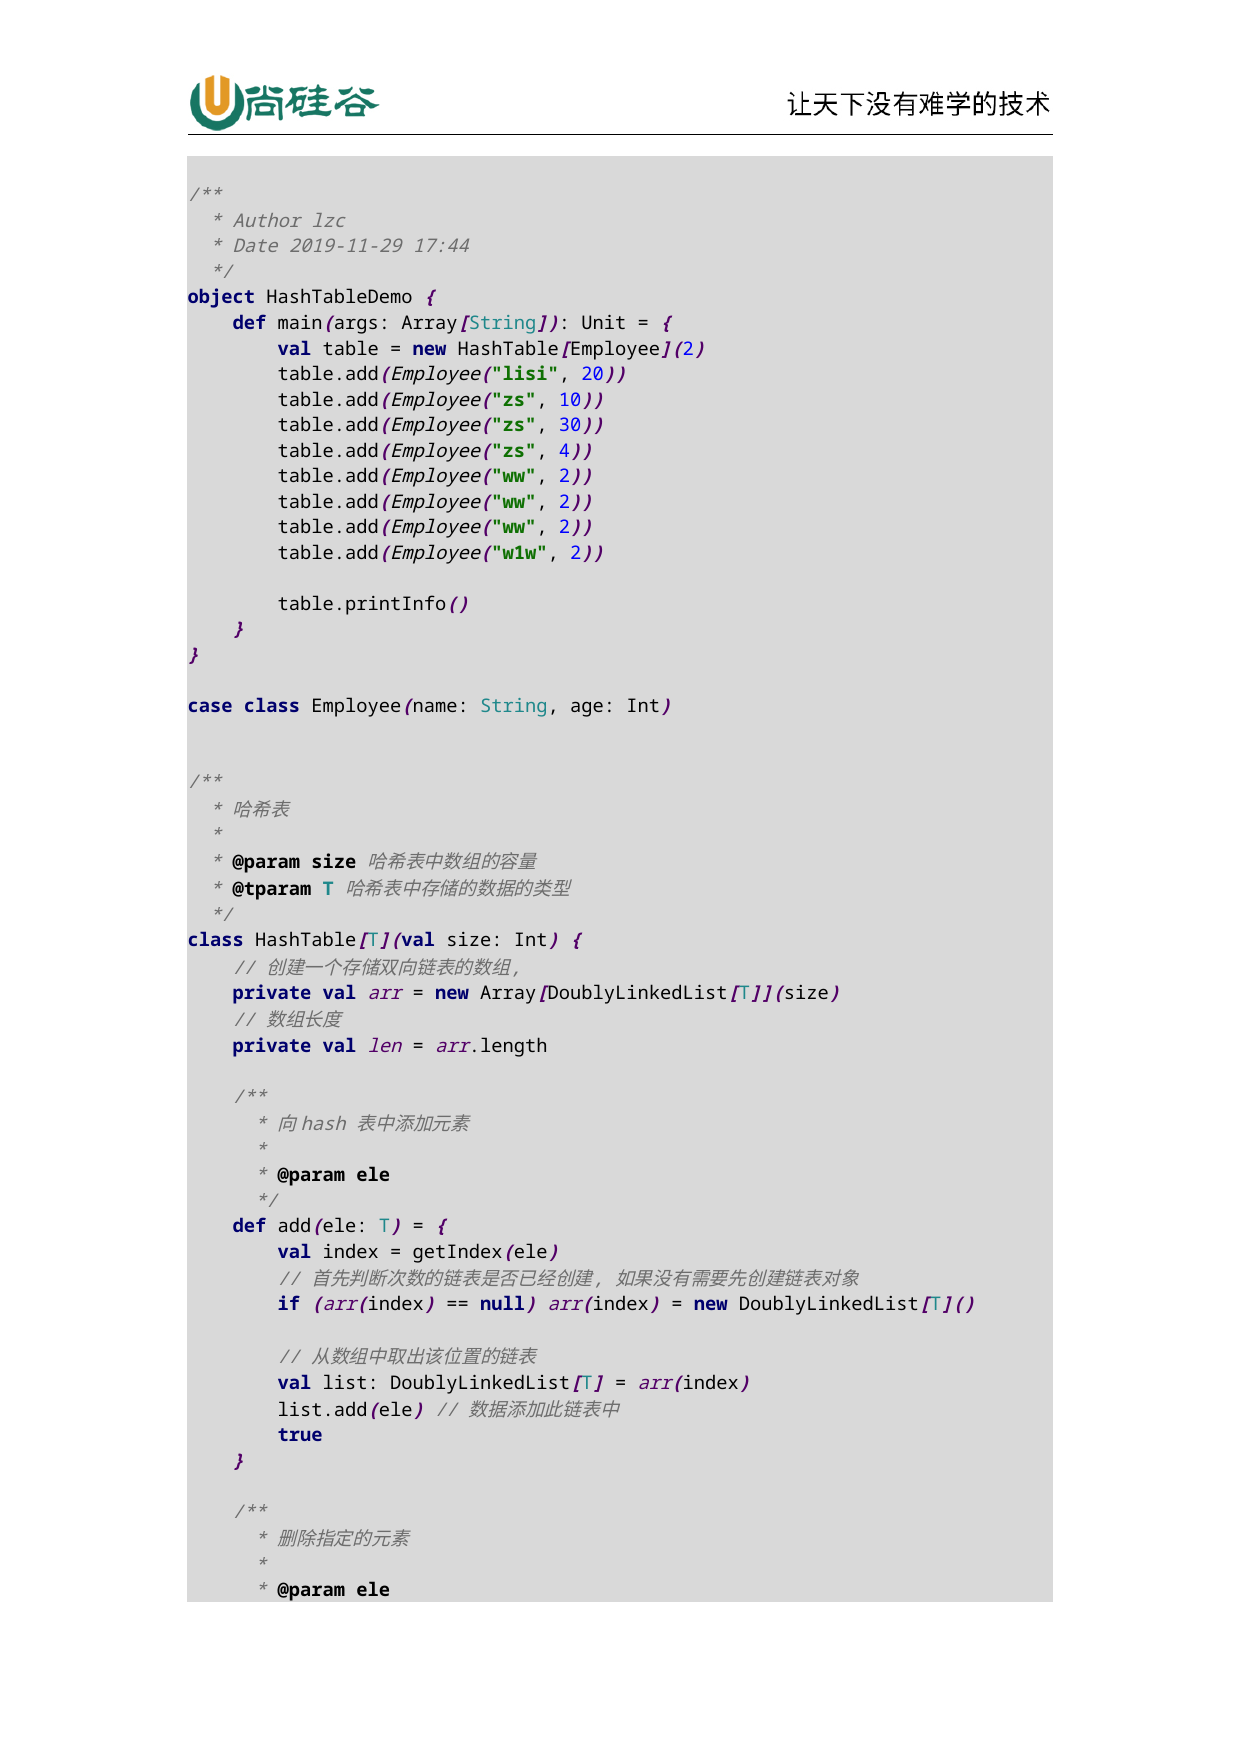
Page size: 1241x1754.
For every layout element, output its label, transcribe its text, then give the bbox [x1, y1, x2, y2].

text /** [187, 182, 1053, 207]
text * [187, 1551, 1053, 1576]
text if (arr(index) == null) arr(index) = new DoublyLinkedList[T]() [187, 1291, 1053, 1316]
text } [187, 641, 1053, 667]
text * @tparam T 哈希表中存储的数据的类型 [187, 874, 1053, 901]
text val list: DoublyLinkedList[T] = arr(index) [187, 1369, 1053, 1394]
text /** [187, 1498, 1053, 1524]
text /** [187, 1083, 1053, 1109]
text * [187, 821, 1053, 847]
text table.add(Employee("zs", 10)) [187, 386, 1053, 411]
text table.add(Employee("zs", 30)) [187, 411, 1053, 437]
text def main(args: Array[String]): Unit = { [187, 309, 1053, 335]
text object HashTableDemo { [187, 284, 1053, 309]
text def add(ele: T) = { [187, 1212, 1053, 1238]
text * @param size 哈希表中数组的容量 [187, 847, 1053, 874]
text table.add(Employee("w1w", 2)) [187, 539, 1053, 564]
text /** [187, 769, 1053, 794]
text * Author lzc [187, 207, 1053, 233]
text * Date 2019-11-29 17:44 [187, 233, 1053, 258]
text table.add(Employee("ww", 2)) [187, 462, 1053, 488]
text // 从数组中取出该位置的链表 [187, 1342, 1053, 1369]
text * @param ele [187, 1161, 1053, 1187]
text val index = getIndex(ele) [187, 1238, 1053, 1263]
text class HashTable[T](val size: Int) { [187, 927, 1053, 952]
text } [187, 616, 1053, 641]
text table.add(Employee("zs", 4)) [187, 437, 1053, 462]
text // 数组长度 [187, 1005, 1053, 1032]
text list.add(ele) // 数据添加此链表中 [187, 1394, 1053, 1422]
picture [187, 73, 1053, 132]
text */ [187, 1187, 1053, 1212]
text * 向 hash 表中添加元素 [187, 1109, 1053, 1136]
text // 创建一个存储双向链表的数组, [187, 952, 1053, 979]
text * [187, 1136, 1053, 1161]
text */ [187, 258, 1053, 284]
text case class Employee(name: String, age: Int) [187, 692, 1053, 718]
text private val len = arr.length [187, 1032, 1053, 1058]
text table.add(Employee("ww", 2)) [187, 488, 1053, 513]
text table.add(Employee("lisi", 20)) [187, 360, 1053, 386]
text * 删除指定的元素 [187, 1524, 1053, 1551]
text */ [187, 901, 1053, 927]
text // 首先判断次数的链表是否已经创建, 如果没有需要先创建链表对象 [187, 1263, 1053, 1291]
text table.add(Employee("ww", 2)) [187, 513, 1053, 539]
text val table = new HashTable[Employee](2) [187, 335, 1053, 360]
text * @param ele [187, 1576, 1053, 1602]
text } [187, 1447, 1053, 1473]
text true [187, 1422, 1053, 1447]
text * 哈希表 [187, 794, 1053, 821]
text private val arr = new Array[DoublyLinkedList[T]](size) [187, 979, 1053, 1005]
text table.printInfo() [187, 590, 1053, 616]
